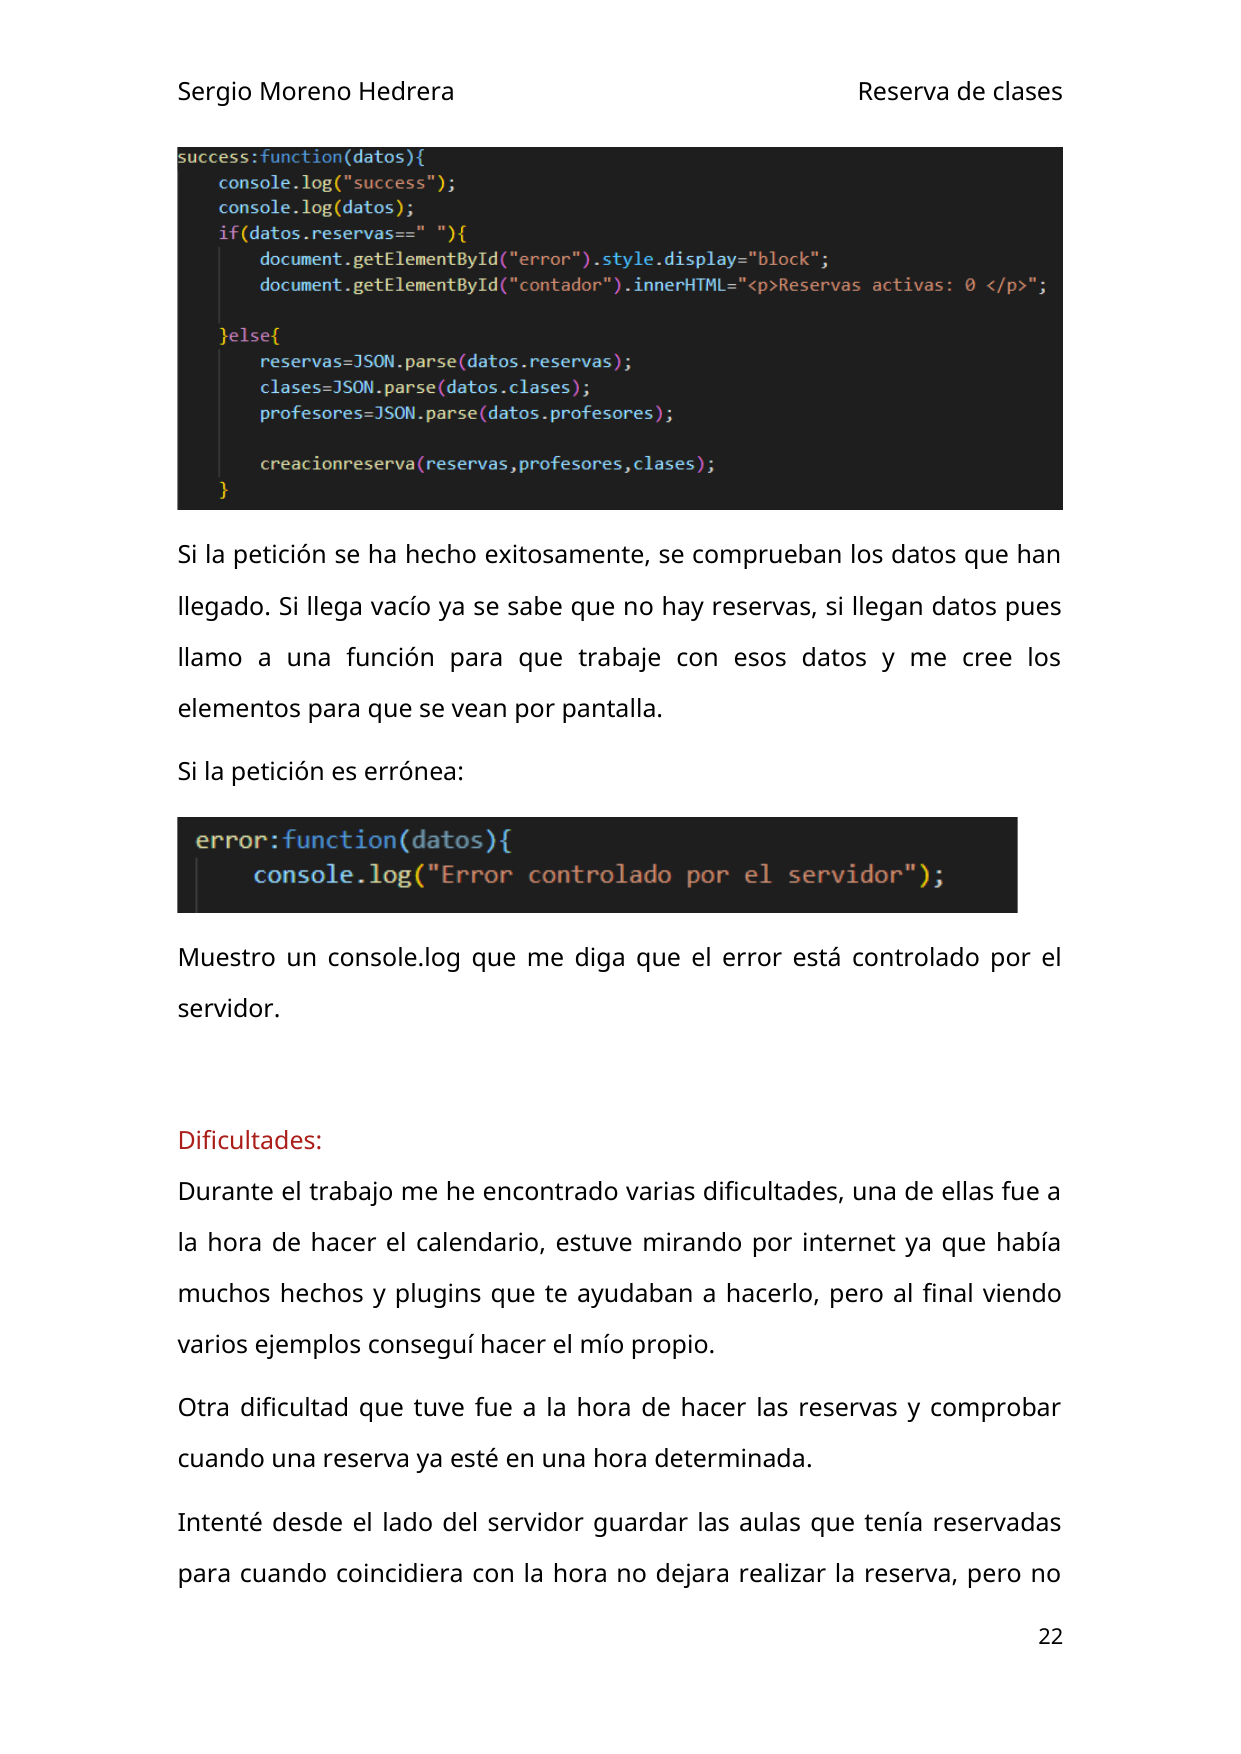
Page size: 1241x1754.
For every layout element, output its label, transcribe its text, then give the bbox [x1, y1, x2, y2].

text Durante el trabajo me he encontrado varias dificultades, una de ellas fue a la hora de hacer el calendario, estuve mirando por internet ya que había muchos hechos y plugins que te ayudaban a hacerlo, pero al final viendo varios ejemplos conseguí hacer el mío propio. [177, 1173, 1063, 1361]
text Si la petición se ha hecho exitosamente, se comprueban los datos que han llegado. Si llega vacío ya se sabe que no hay reservas, si llegan datos pues llamo a una función para que trabaje con esos datos y me cree los elementos para que se vean por pantalla. [177, 537, 1063, 724]
text Otra dificultad que tuve fue a la hora de hacer las reservas y comprobar cuando una reserva ya esté en una hora determinada. [177, 1390, 1063, 1475]
text Muestro un console.log que me diga que el error está controlado por el servidor. [177, 940, 1063, 1025]
picture [177, 147, 1063, 510]
picture [177, 817, 1018, 913]
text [177, 1505, 1063, 1590]
text Si la petición es errónea: [177, 754, 1063, 788]
subtitle Dificultades: [177, 1122, 1063, 1156]
